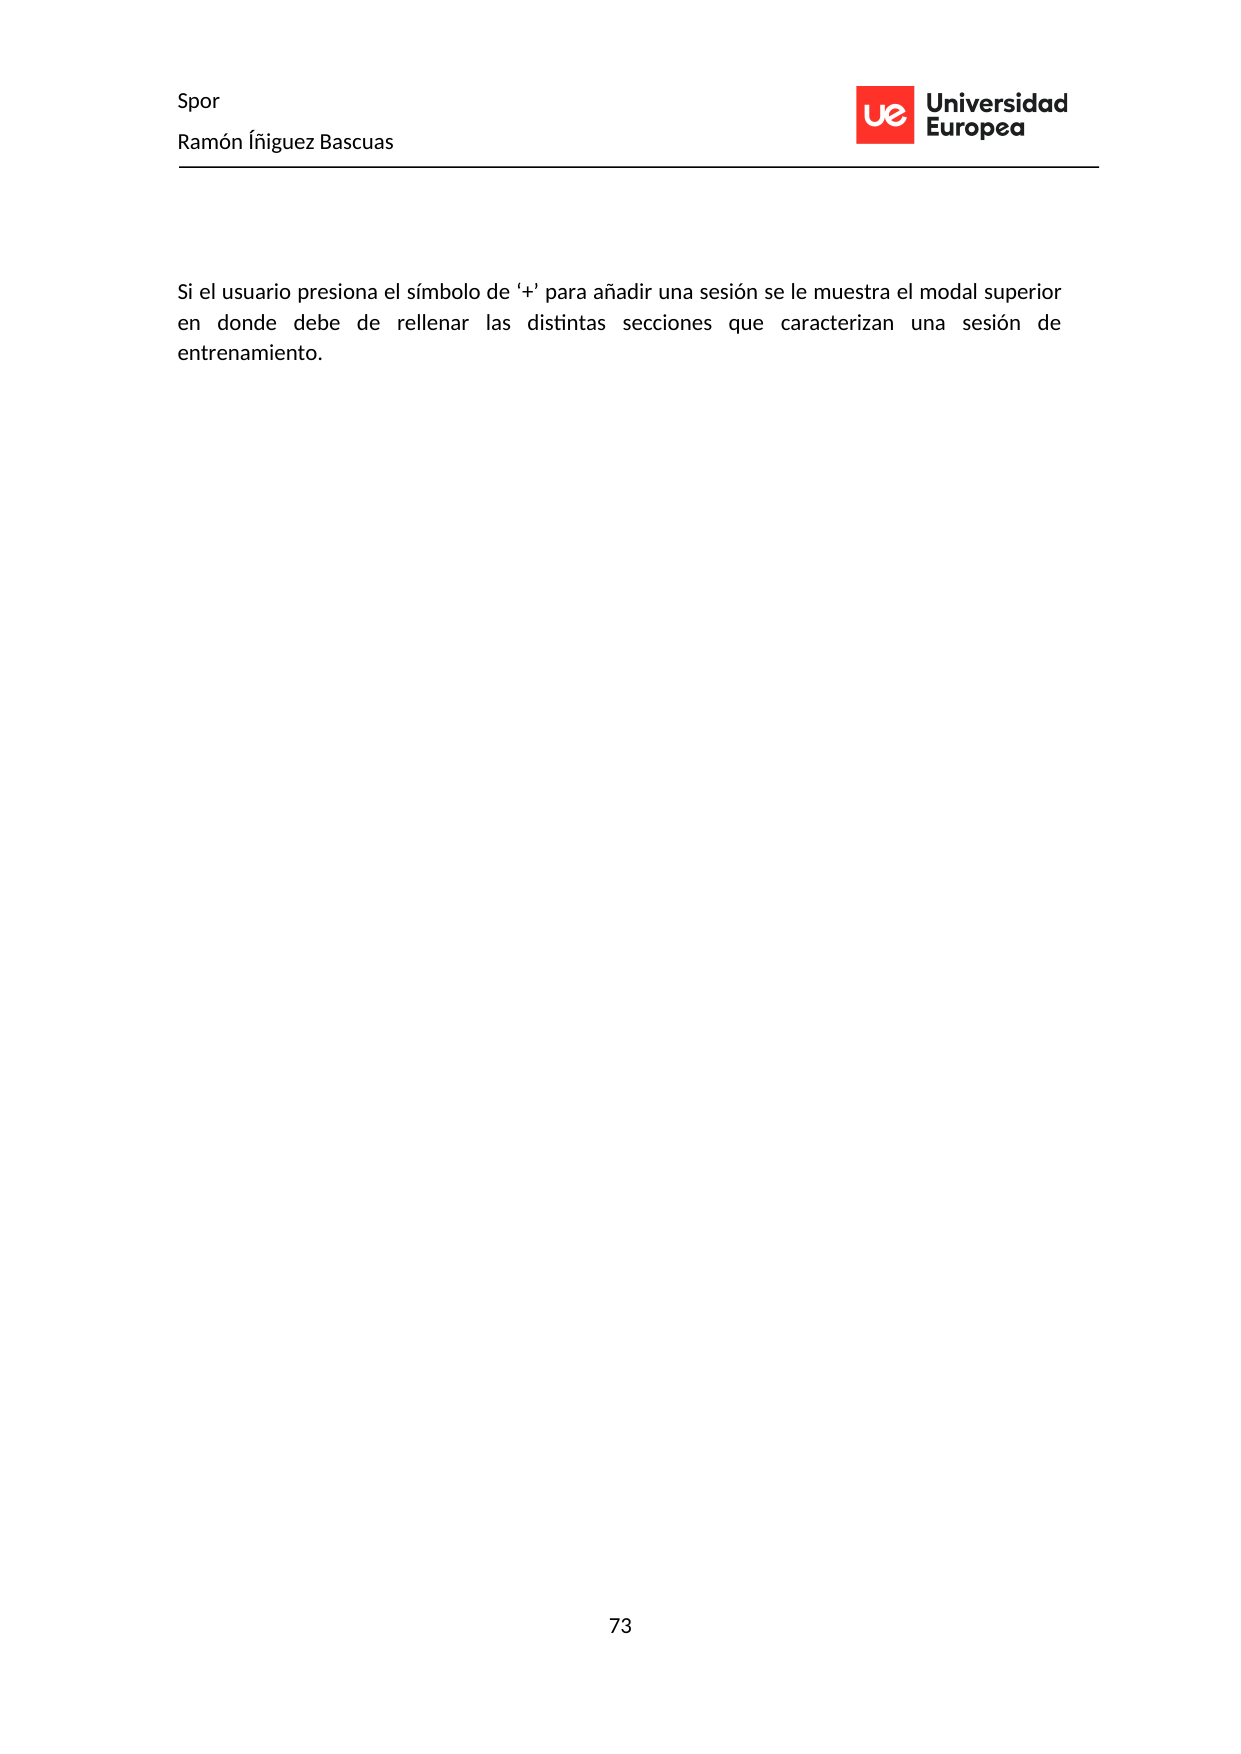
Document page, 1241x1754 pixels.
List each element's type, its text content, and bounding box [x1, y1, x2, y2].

text Si el usuario presiona el símbolo de ‘+’ para añadir una sesión se le muestra el modal superior en donde debe de rellenar las distintas secciones que caracterizan una sesión de entrenamiento. [177, 277, 1063, 366]
picture [856, 86, 1068, 144]
